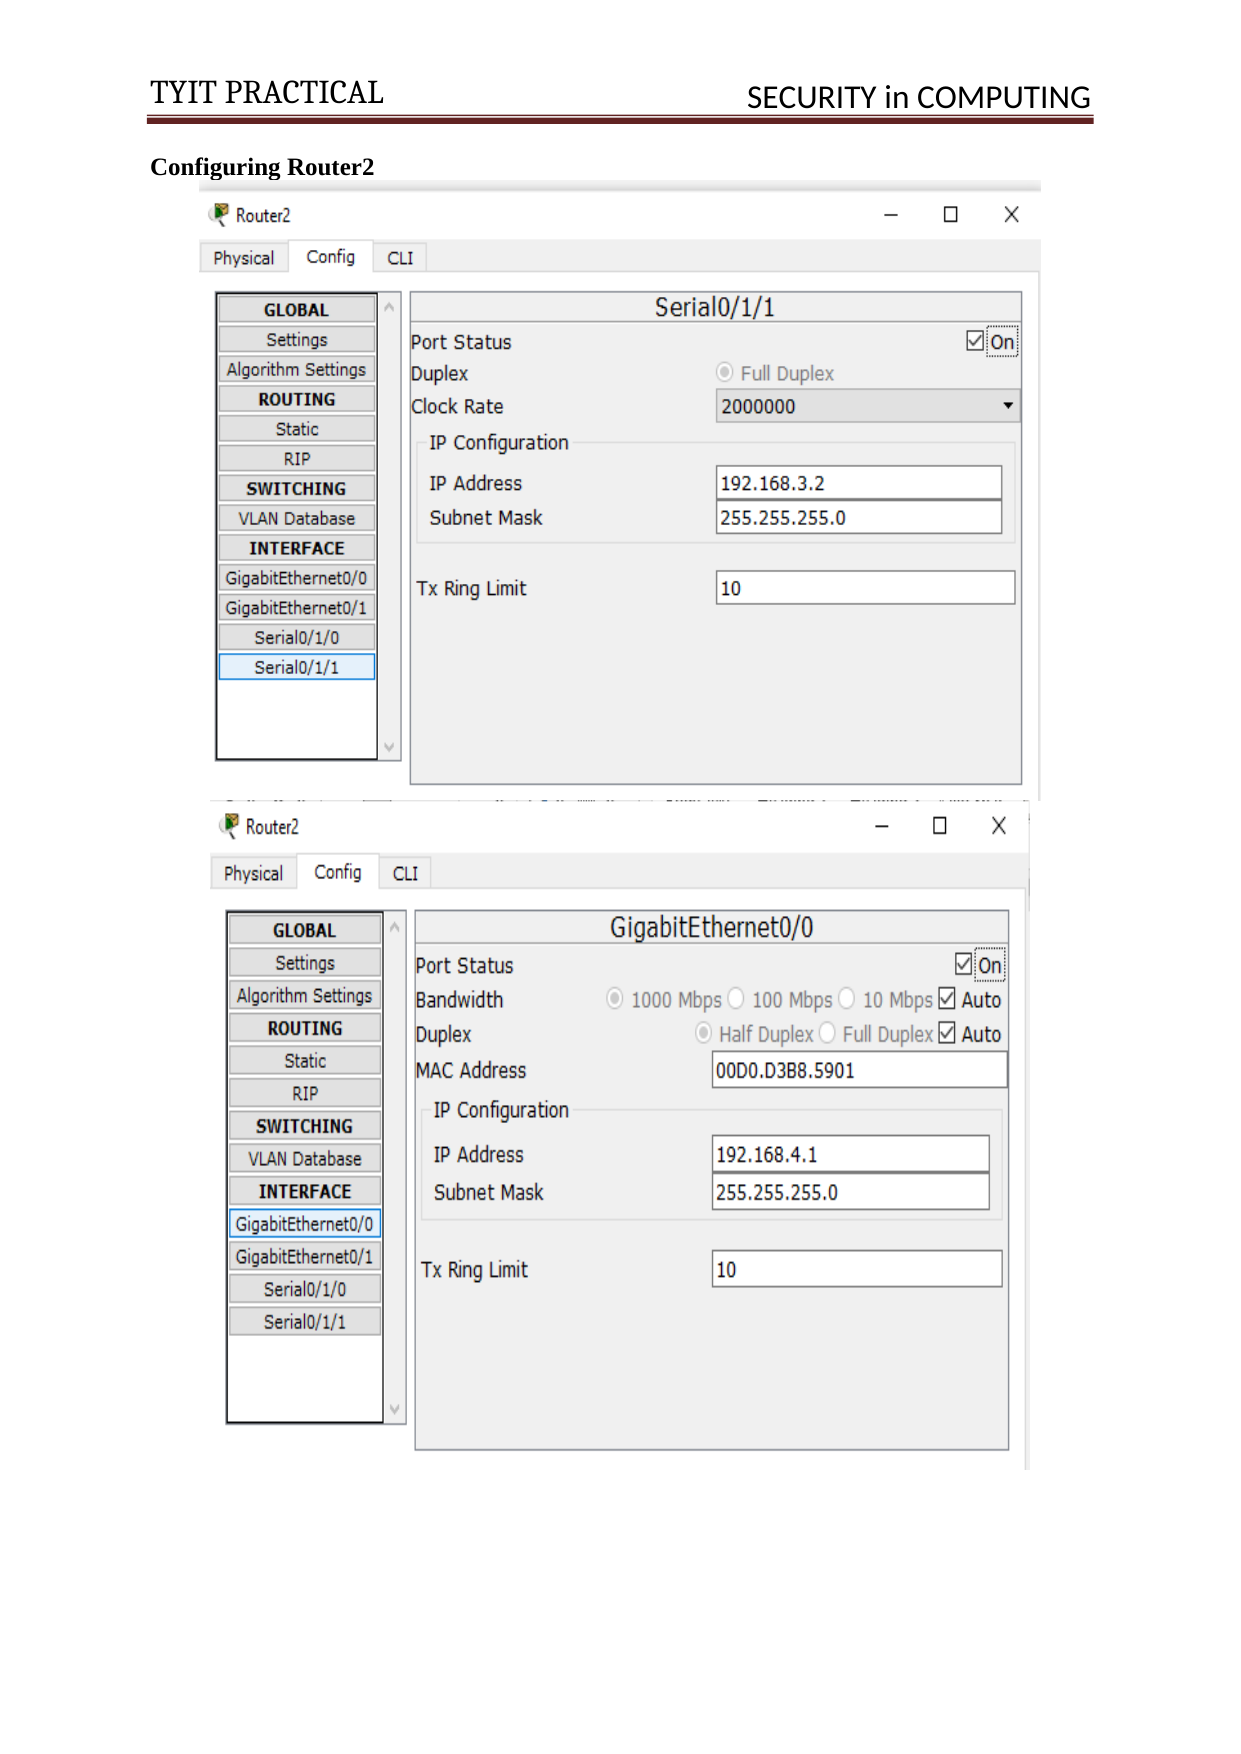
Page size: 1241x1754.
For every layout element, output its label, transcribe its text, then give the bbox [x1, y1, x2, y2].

text Configuring Router2 [150, 152, 1161, 181]
picture [199, 180, 1041, 1470]
